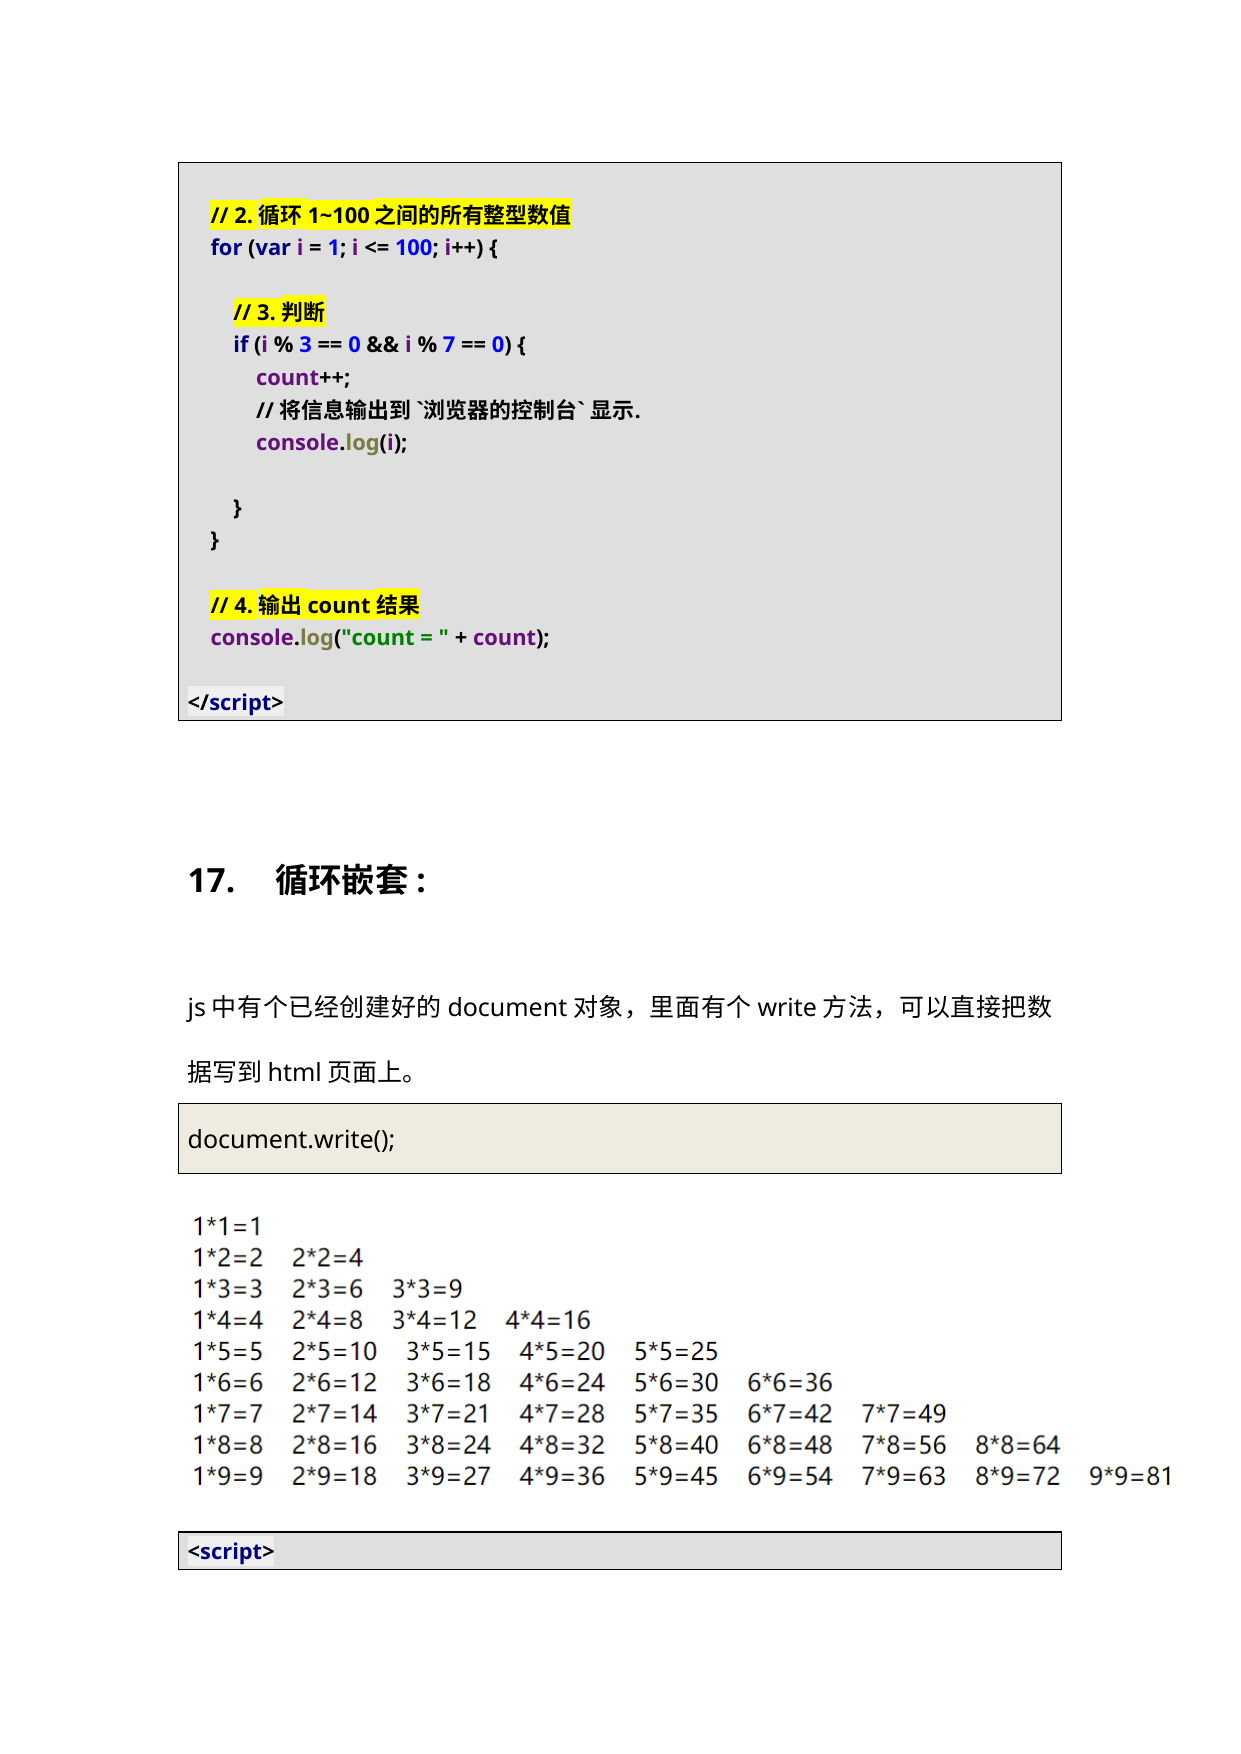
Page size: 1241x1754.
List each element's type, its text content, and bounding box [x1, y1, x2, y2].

subtitle 循环嵌套 : [187, 845, 1053, 910]
text js中有个已经创建好的document对象，里面有个write方法，可以直接把数据写到html页面上。 [187, 973, 1053, 1103]
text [179, 163, 1061, 720]
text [179, 1533, 1061, 1569]
text document.write(); [179, 1104, 1061, 1173]
picture [187, 1206, 1187, 1499]
